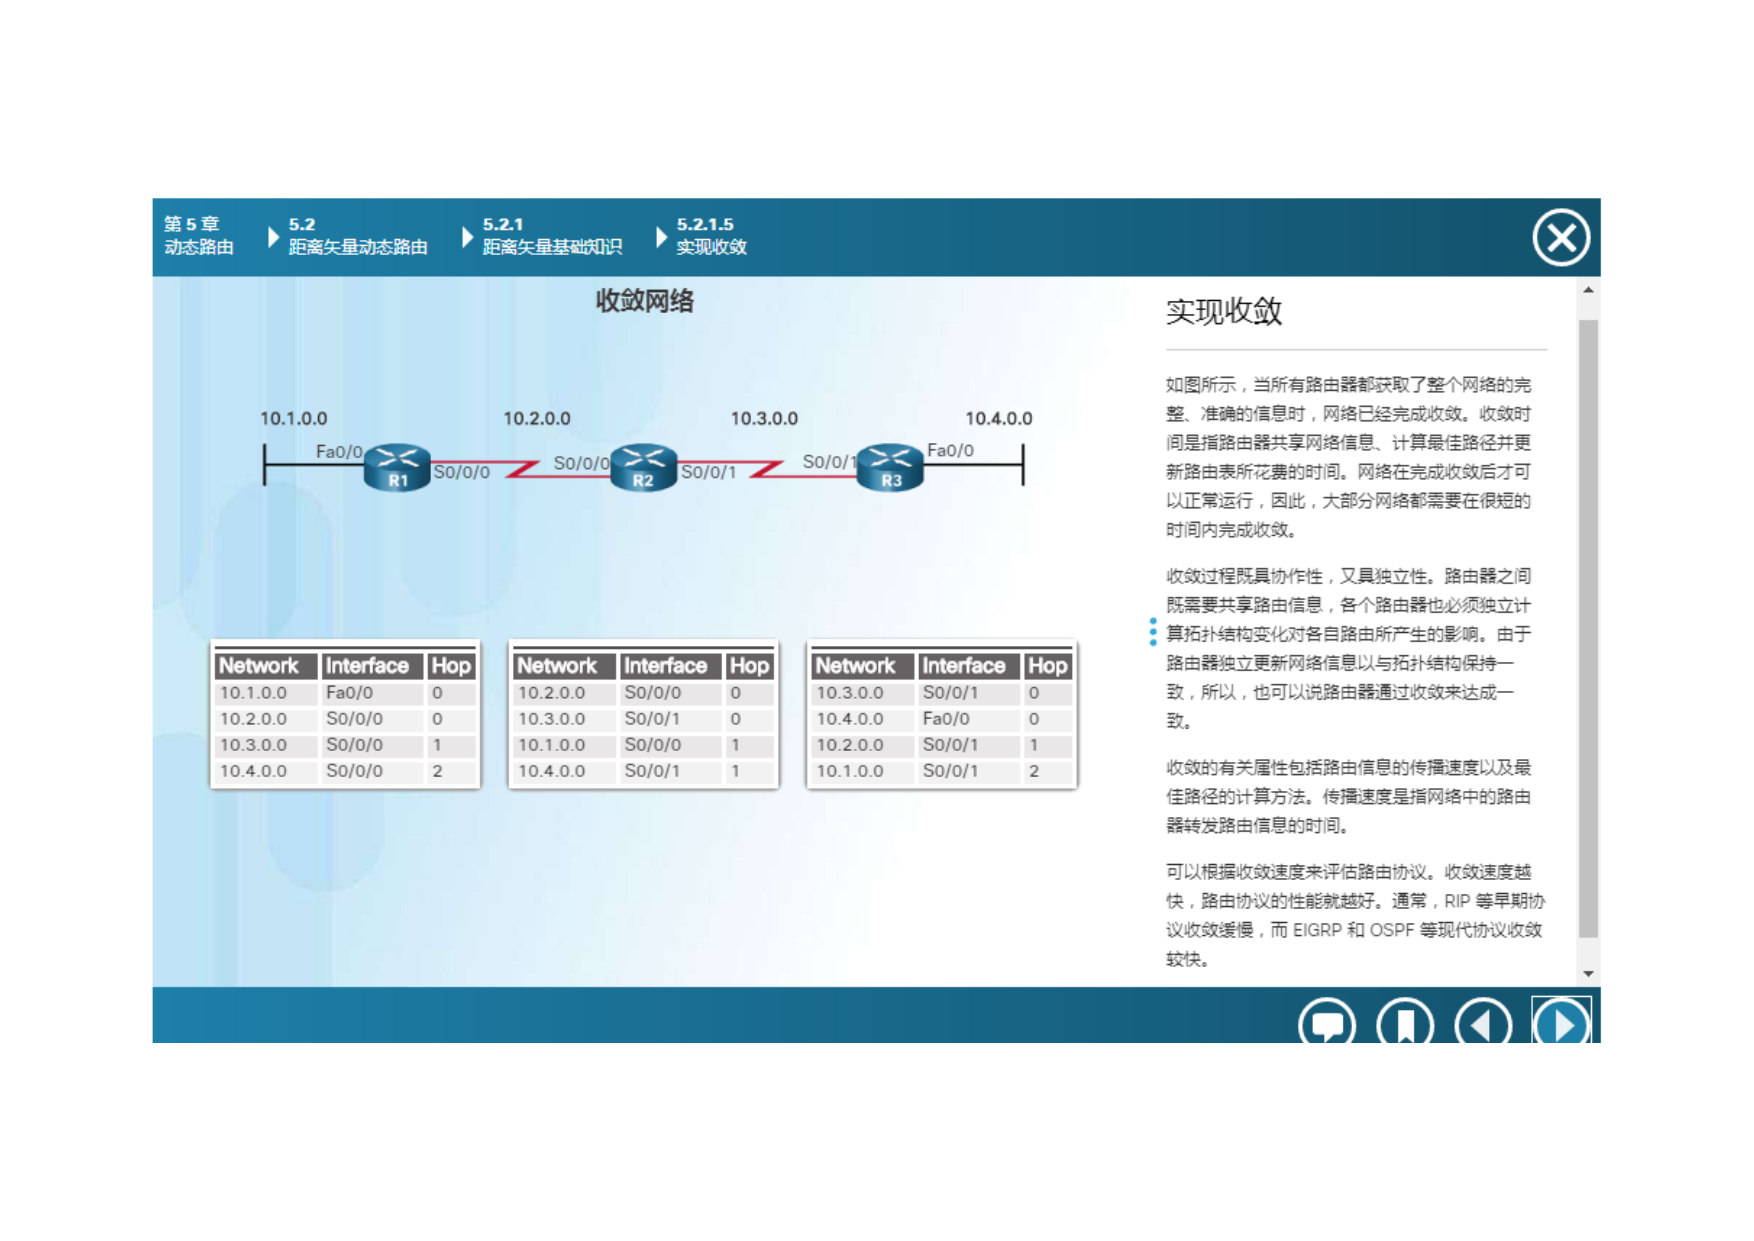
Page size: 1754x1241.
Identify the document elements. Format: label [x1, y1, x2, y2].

picture [150, 197, 1604, 1043]
